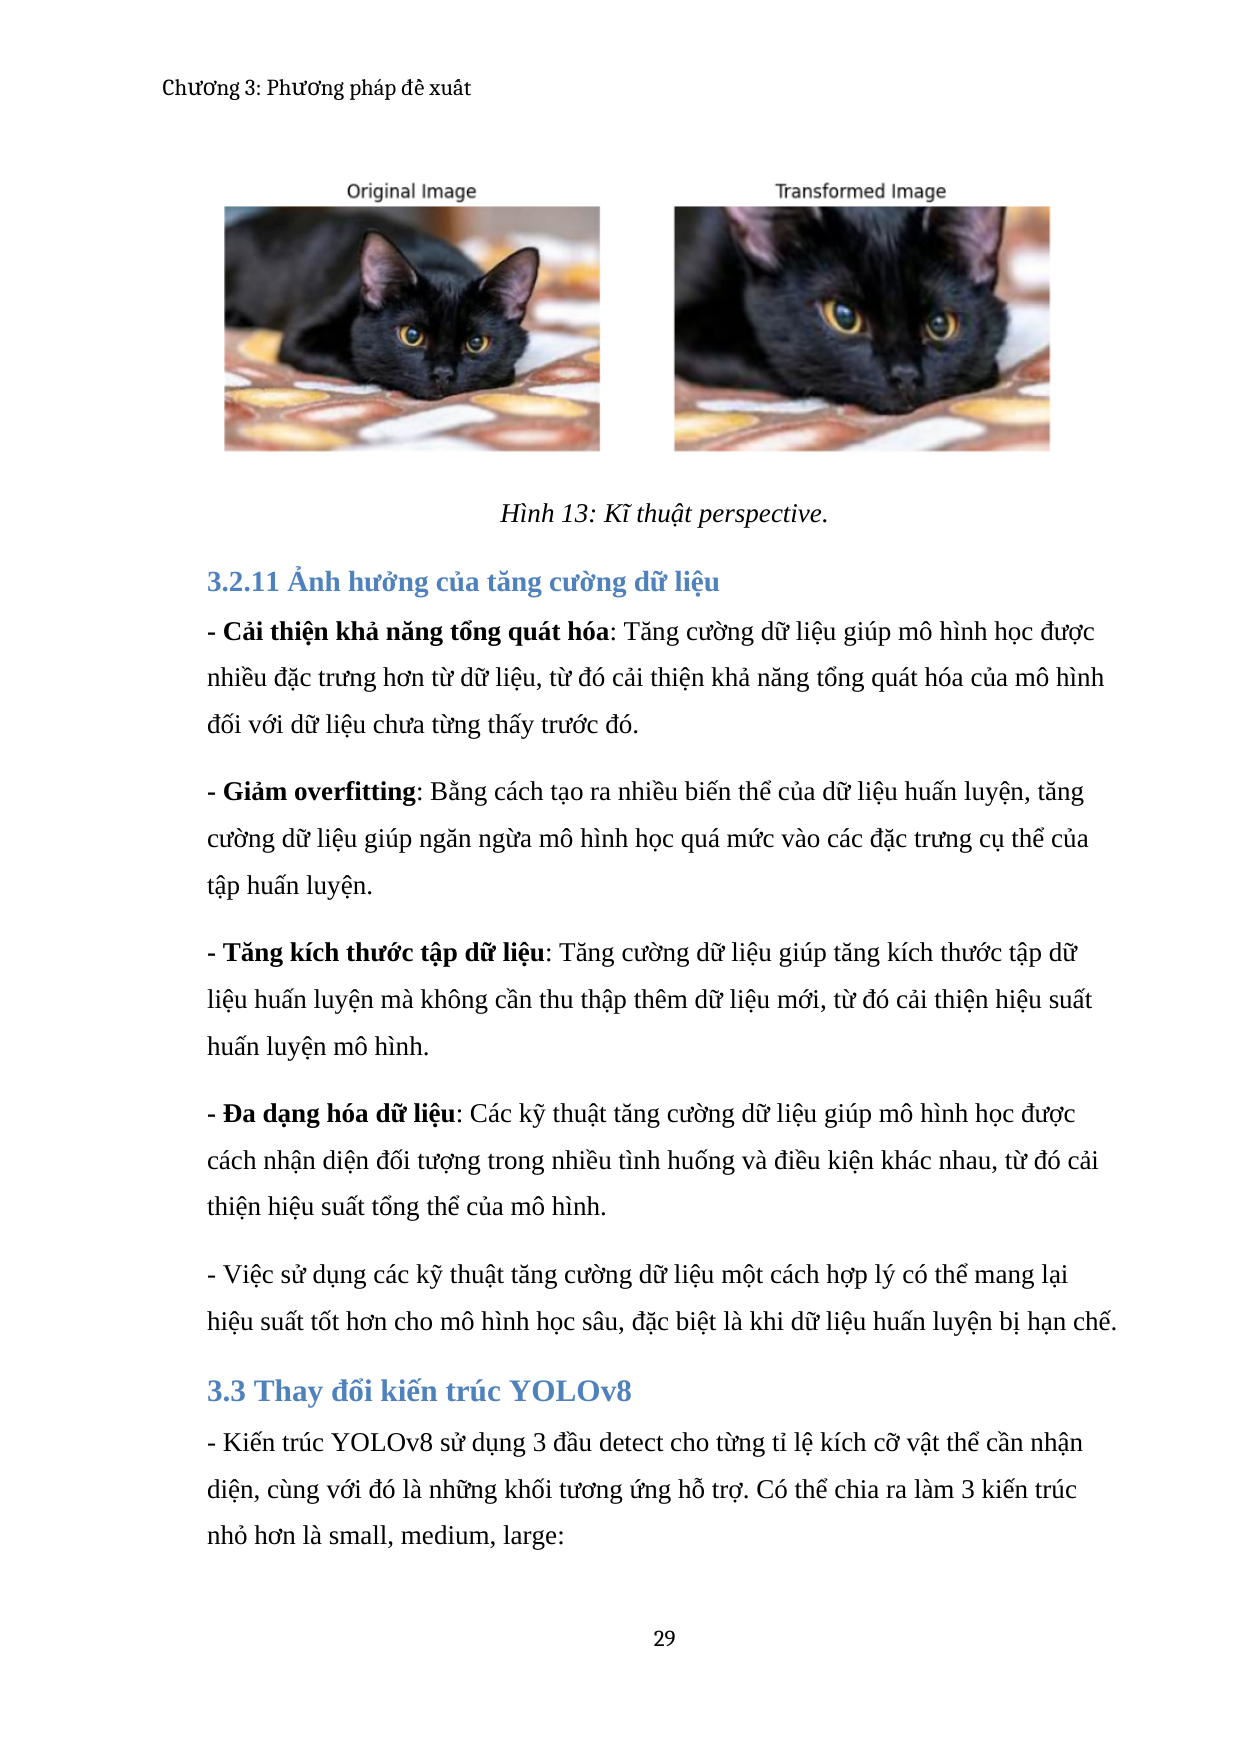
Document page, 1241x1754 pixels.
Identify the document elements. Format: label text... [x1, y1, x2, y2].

text - Giảm overfitting: Bằng cách tạo ra nhiều biến thể của dữ liệu huấn luyện, tăng cường dữ liệu giúp ngăn ngừa mô hình học quá mức vào các đặc trưng cụ thể của tập huấn luyện. [207, 776, 1122, 900]
text - Đa dạng hóa dữ liệu: Các kỹ thuật tăng cường dữ liệu giúp mô hình học được cách nhận diện đối tượng trong nhiều tình huống và điều kiện khác nhau, từ đó cải thiện hiệu suất tổng thể của mô hình. [207, 1097, 1122, 1222]
text - Kiến trúc YOLOv8 sử dụng 3 đầu detect cho từng tỉ lệ kích cỡ vật thể cần nhận diện, cùng với đó là những khối tương ứng hỗ trợ. Có thể chia ra làm 3 kiến trúc nhỏ hơn là small, medium, large: [207, 1426, 1122, 1551]
text Hình 13: Kĩ thuật perspective. [207, 497, 1122, 528]
text - Cải thiện khả năng tổng quát hóa: Tăng cường dữ liệu giúp mô hình học được nhiều đặc trưng hơn từ dữ liệu, từ đó cải thiện khả năng tổng quát hóa của mô hình đối với dữ liệu chưa từng thấy trước đó. [207, 615, 1122, 739]
subtitle 3.2.11 Ảnh hưởng của tăng cường dữ liệu [207, 564, 1122, 598]
text - Việc sử dụng các kỹ thuật tăng cường dữ liệu một cách hợp lý có thể mang lại hiệu suất tốt hơn cho mô hình học sâu, đặc biệt là khi dữ liệu huấn luyện bị hạn chế. [207, 1258, 1122, 1336]
text - Tăng kích thước tập dữ liệu: Tăng cường dữ liệu giúp tăng kích thước tập dữ liệu huấn luyện mà không cần thu thập thêm dữ liệu mới, từ đó cải thiện hiệu suất huấn luyện mô hình. [207, 936, 1122, 1061]
subtitle 3.3 Thay đổi kiến trúc YOLOv8 [207, 1372, 1122, 1408]
